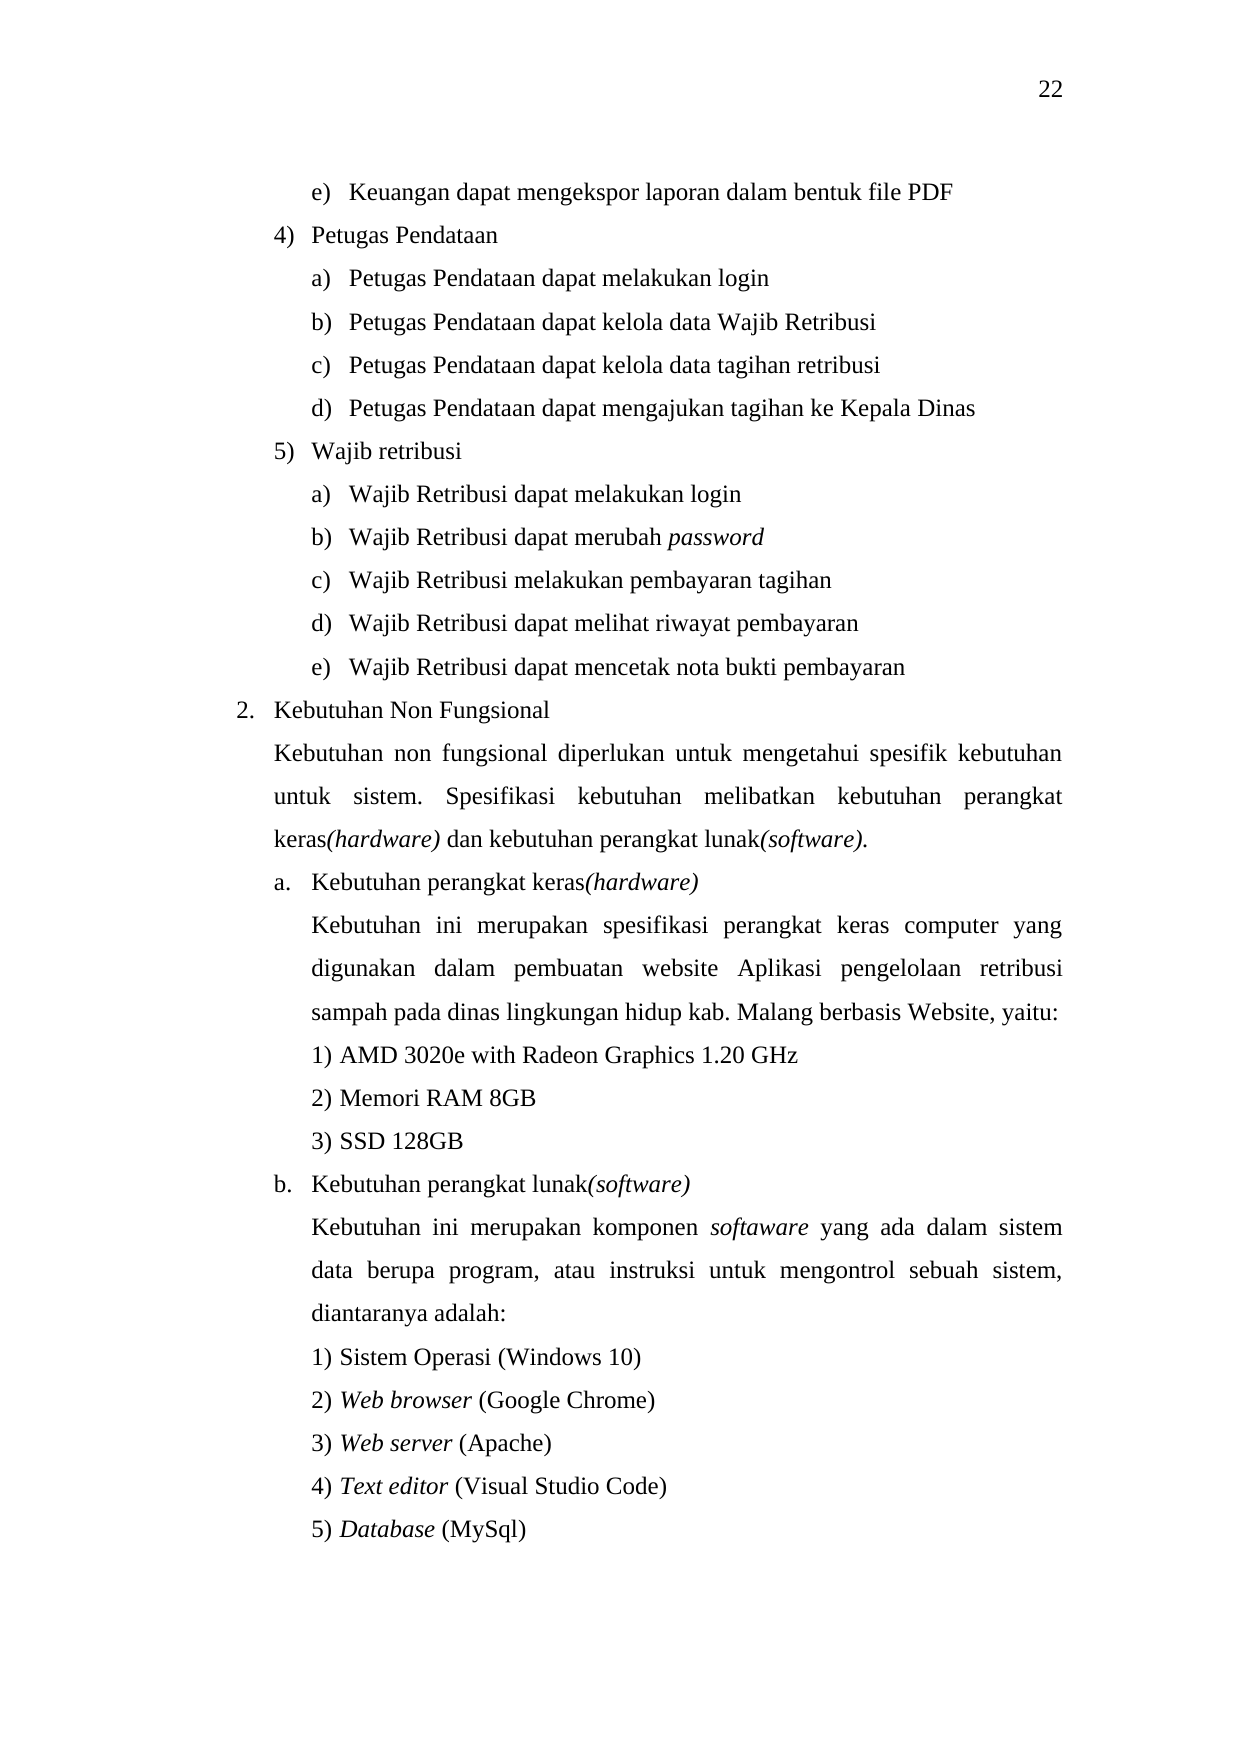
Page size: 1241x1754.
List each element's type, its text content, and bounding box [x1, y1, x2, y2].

list Petugas Pendataan dapat mengajukan tagihan ke Kepala Dinas [311, 393, 1063, 422]
list Petugas Pendataan dapat kelola data tagihan retribusi [311, 350, 1063, 378]
list Memori RAM 8GB [311, 1083, 1063, 1112]
list Database (MySql) [311, 1514, 1063, 1543]
list Petugas Pendataan dapat melakukan login [311, 263, 1063, 292]
list Kebutuhan perangkat keras(hardware) [274, 867, 1063, 896]
list Wajib Retribusi dapat merubah password [311, 522, 1063, 551]
list Web browser (Google Chrome) [311, 1385, 1063, 1413]
list Kebutuhan ini merupakan komponen softaware yang ada dalam sistem data berupa program, atau instruksi untuk mengontrol sebuah sistem, diantaranya adalah: [311, 1212, 1063, 1327]
list AMD 3020e with Radeon Graphics 1.20 GHz [311, 1040, 1063, 1068]
list Keuangan dapat mengekspor laporan dalam bentuk file PDF [311, 177, 1063, 206]
list Web server (Apache) [311, 1428, 1063, 1457]
list Petugas Pendataan dapat kelola data Wajib Retribusi [311, 307, 1063, 335]
list Kebutuhan non fungsional diperlukan untuk mengetahui spesifik kebutuhan untuk sistem. Spesifikasi kebutuhan melibatkan kebutuhan perangkat keras(hardware) dan kebutuhan perangkat lunak(software). [274, 738, 1063, 853]
list Text editor (Visual Studio Code) [311, 1471, 1063, 1500]
list SSD 128GB [311, 1126, 1063, 1155]
list Wajib Retribusi dapat mencetak nota bukti pembayaran [311, 652, 1063, 680]
list Sistem Operasi (Windows 10) [311, 1342, 1063, 1370]
list Wajib retribusi [274, 436, 1063, 465]
list Kebutuhan perangkat lunak(software) [274, 1169, 1063, 1198]
list Petugas Pendataan [274, 220, 1063, 249]
list Kebutuhan Non Fungsional [236, 695, 1063, 723]
list Wajib Retribusi dapat melihat riwayat pembayaran [311, 608, 1063, 637]
list Wajib Retribusi dapat melakukan login [311, 479, 1063, 508]
list Wajib Retribusi melakukan pembayaran tagihan [311, 565, 1063, 594]
list Kebutuhan ini merupakan spesifikasi perangkat keras computer yang digunakan dalam pembuatan website Aplikasi pengelolaan retribusi sampah pada dinas lingkungan hidup kab. Malang berbasis Website, yaitu: [311, 910, 1063, 1025]
